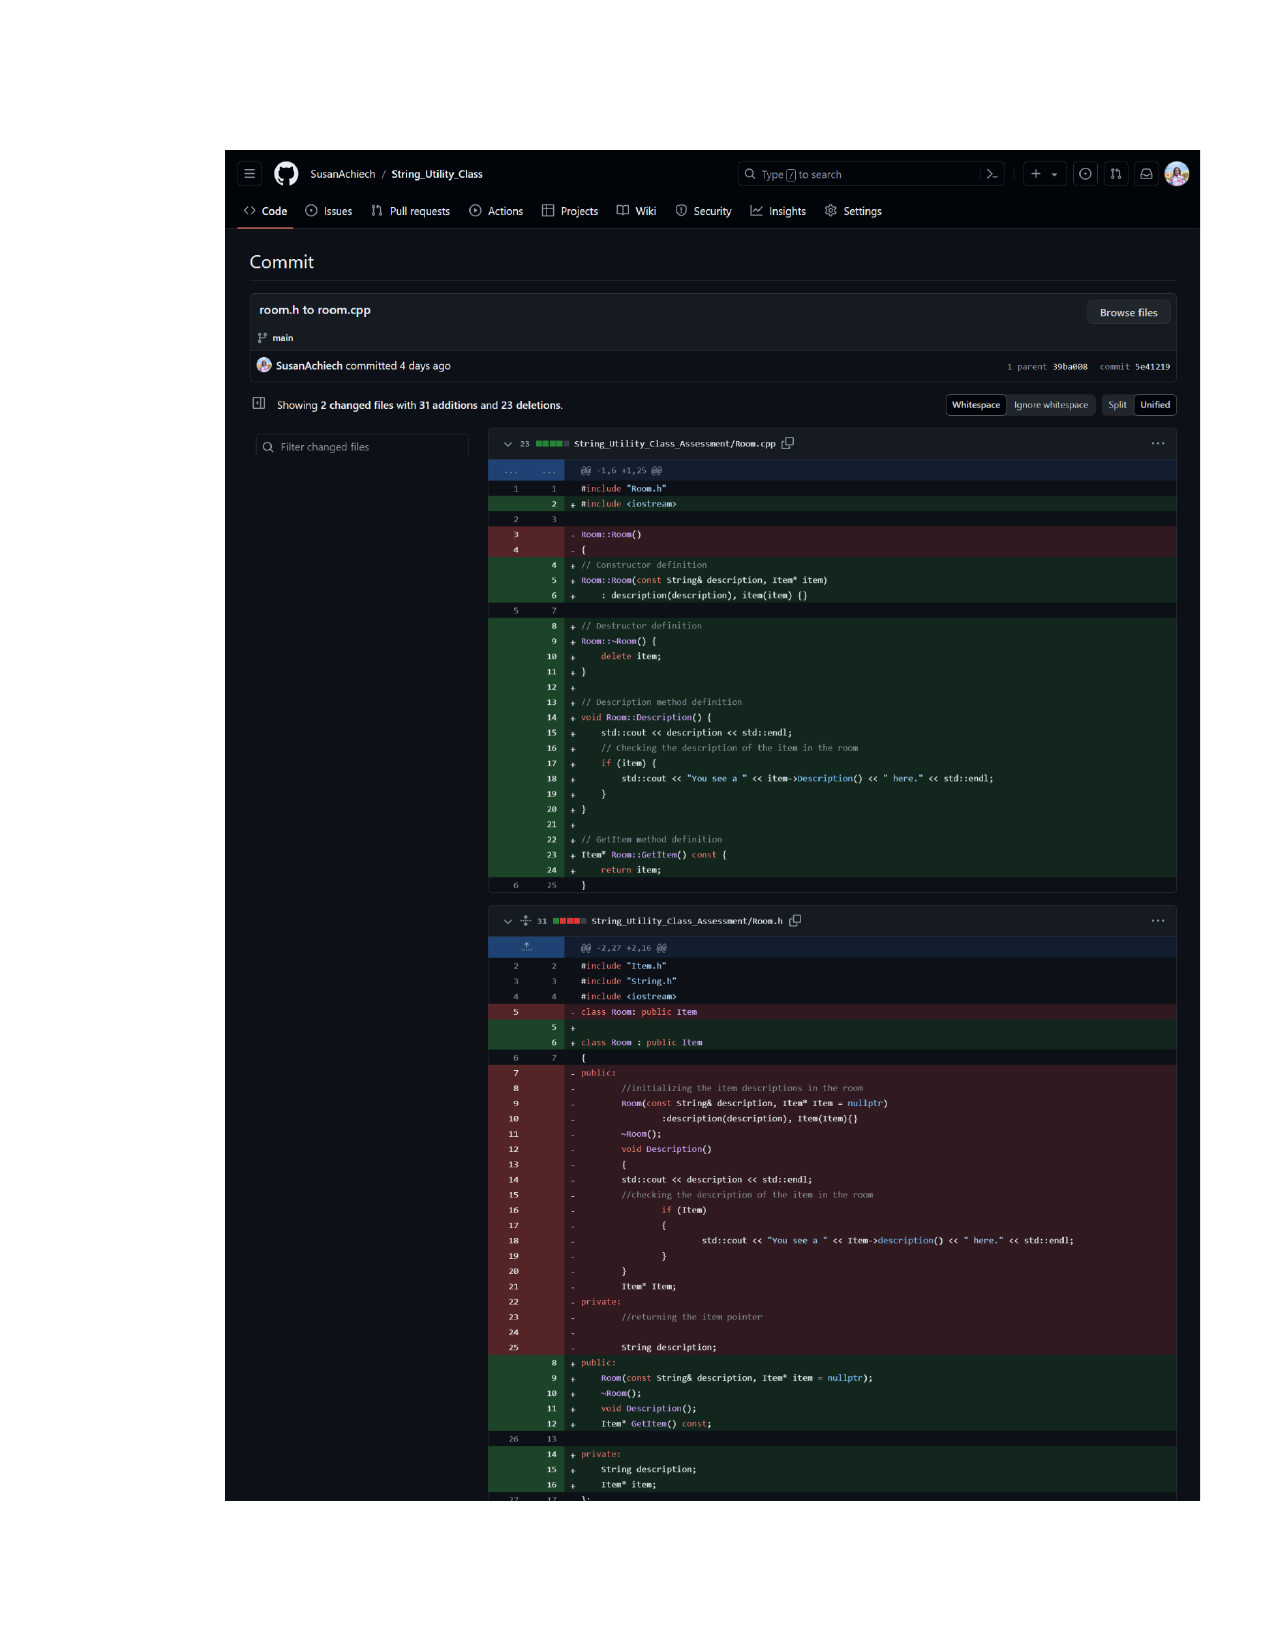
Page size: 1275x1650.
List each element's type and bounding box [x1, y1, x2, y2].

picture [225, 150, 1200, 1501]
